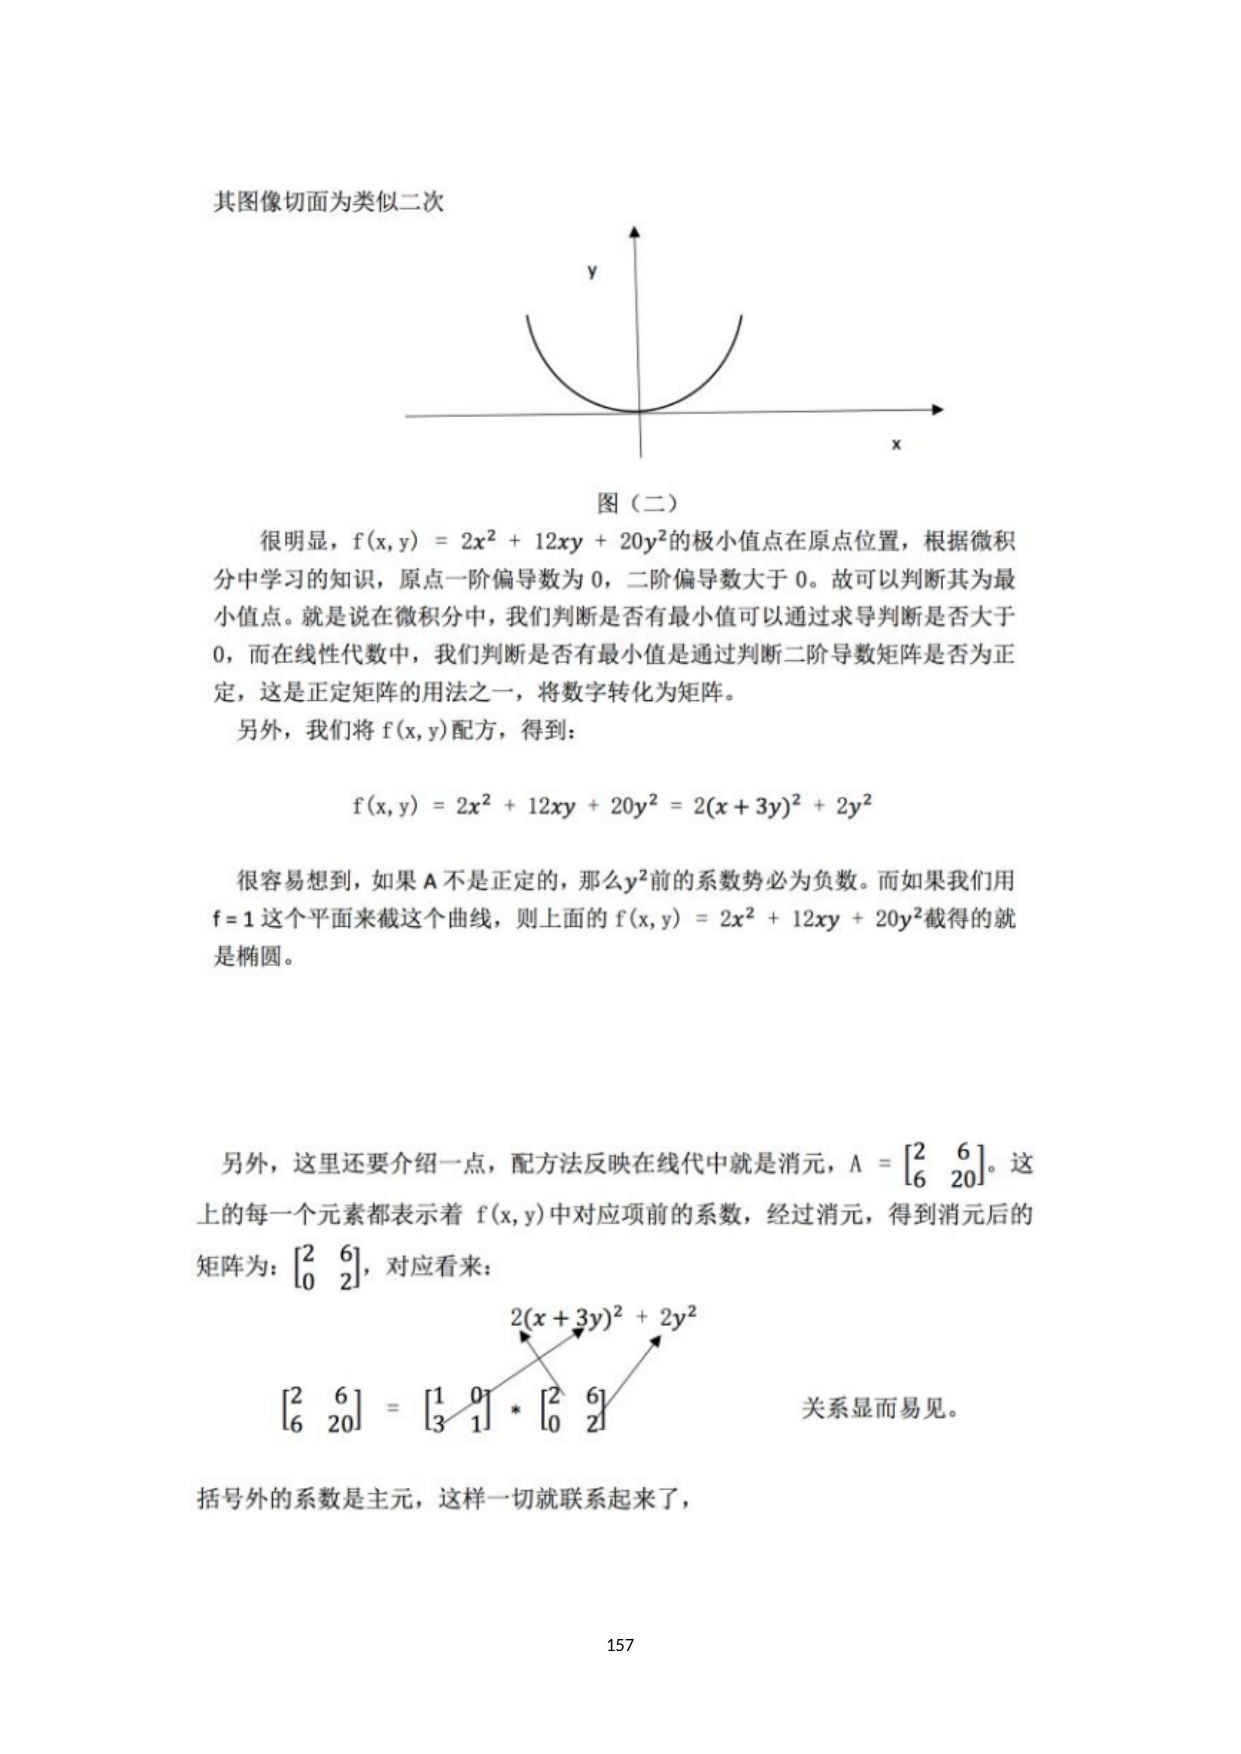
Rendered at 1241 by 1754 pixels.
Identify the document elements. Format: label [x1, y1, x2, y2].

picture [187, 1137, 1053, 1535]
picture [187, 162, 1053, 976]
